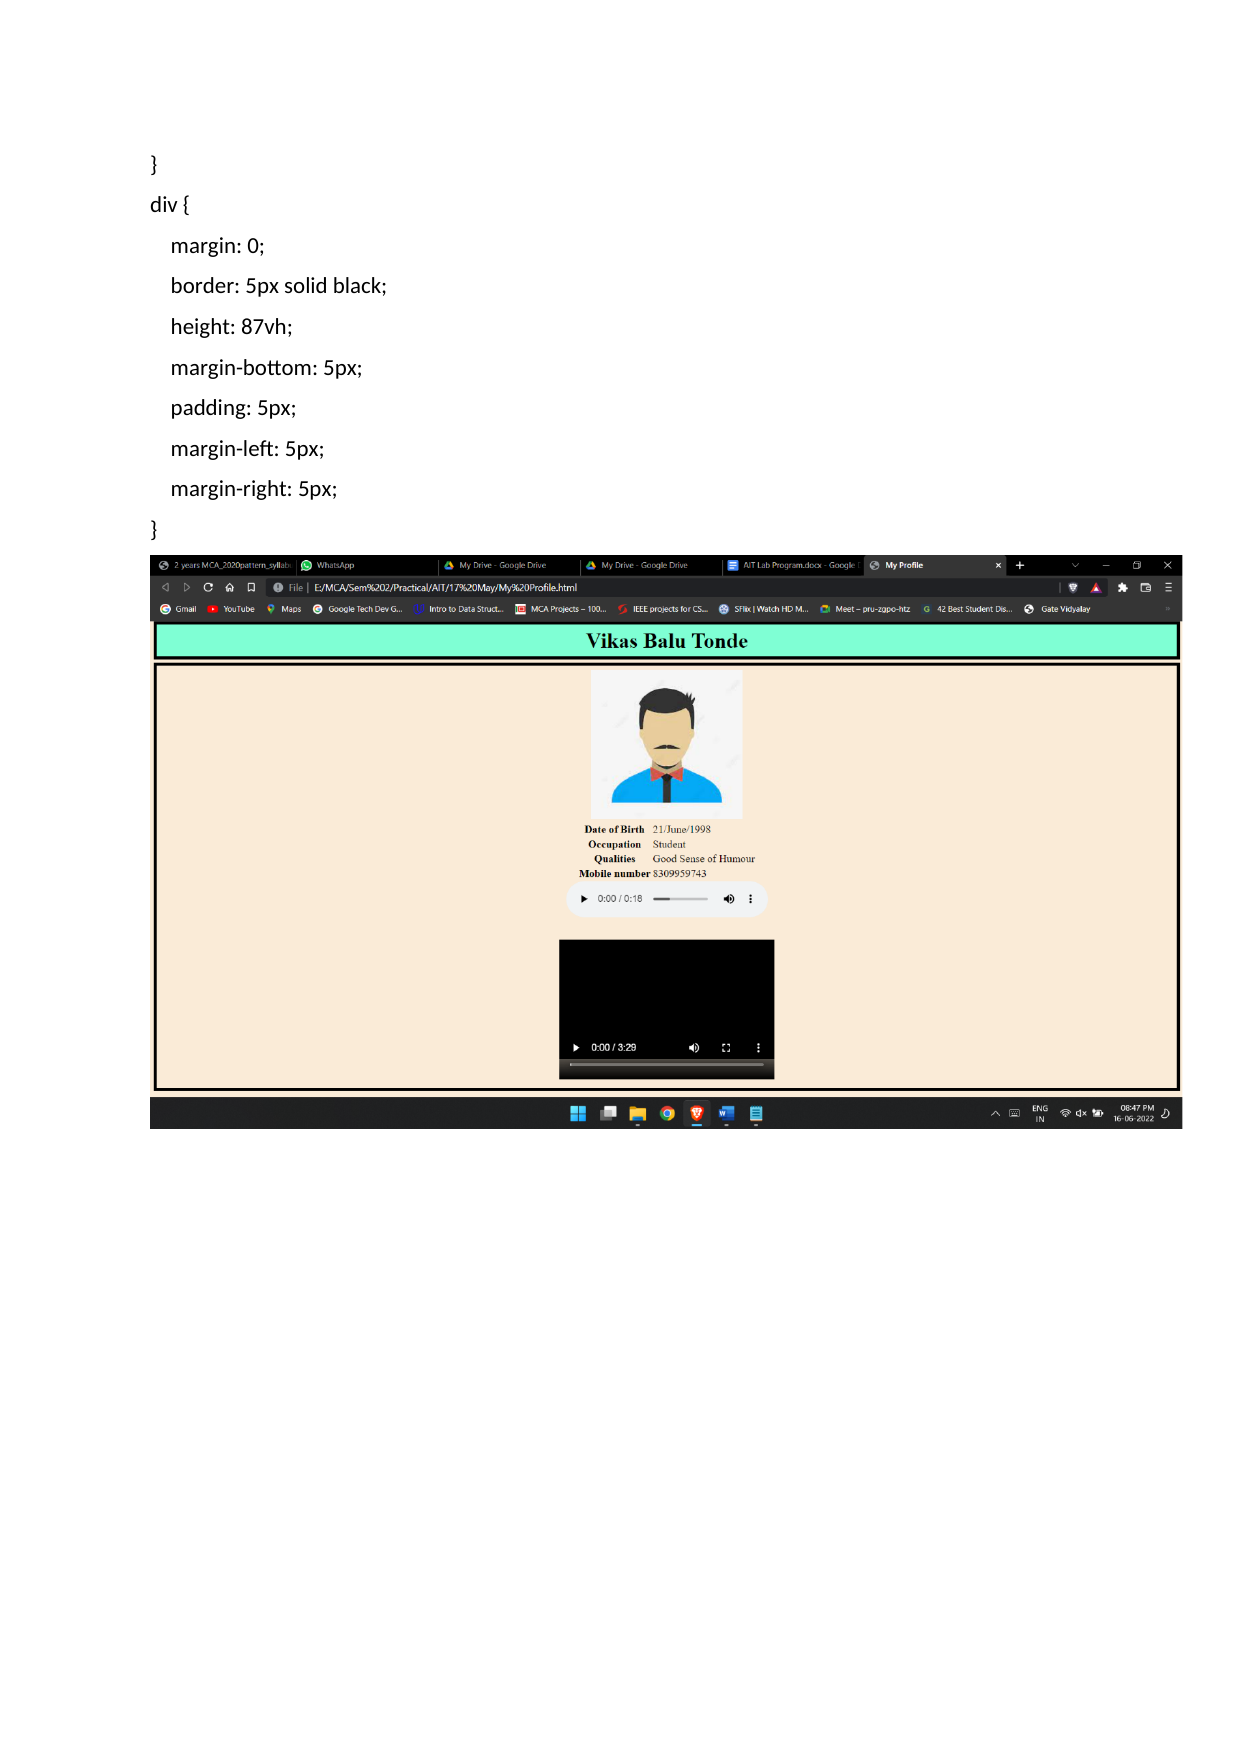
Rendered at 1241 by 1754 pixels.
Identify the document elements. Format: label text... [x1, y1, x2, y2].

text border: 5px solid black; [150, 272, 1090, 299]
text height: 87vh; [150, 312, 1090, 340]
text margin-right: 5px; [150, 474, 1090, 502]
picture [150, 555, 1183, 1129]
text margin: 0; [150, 231, 1090, 259]
text padding: 5px; [150, 393, 1090, 421]
text } [150, 515, 1090, 543]
text } [150, 150, 1090, 178]
text margin-left: 5px; [150, 434, 1090, 462]
text margin-bottom: 5px; [150, 353, 1090, 381]
text div { [150, 191, 1090, 218]
